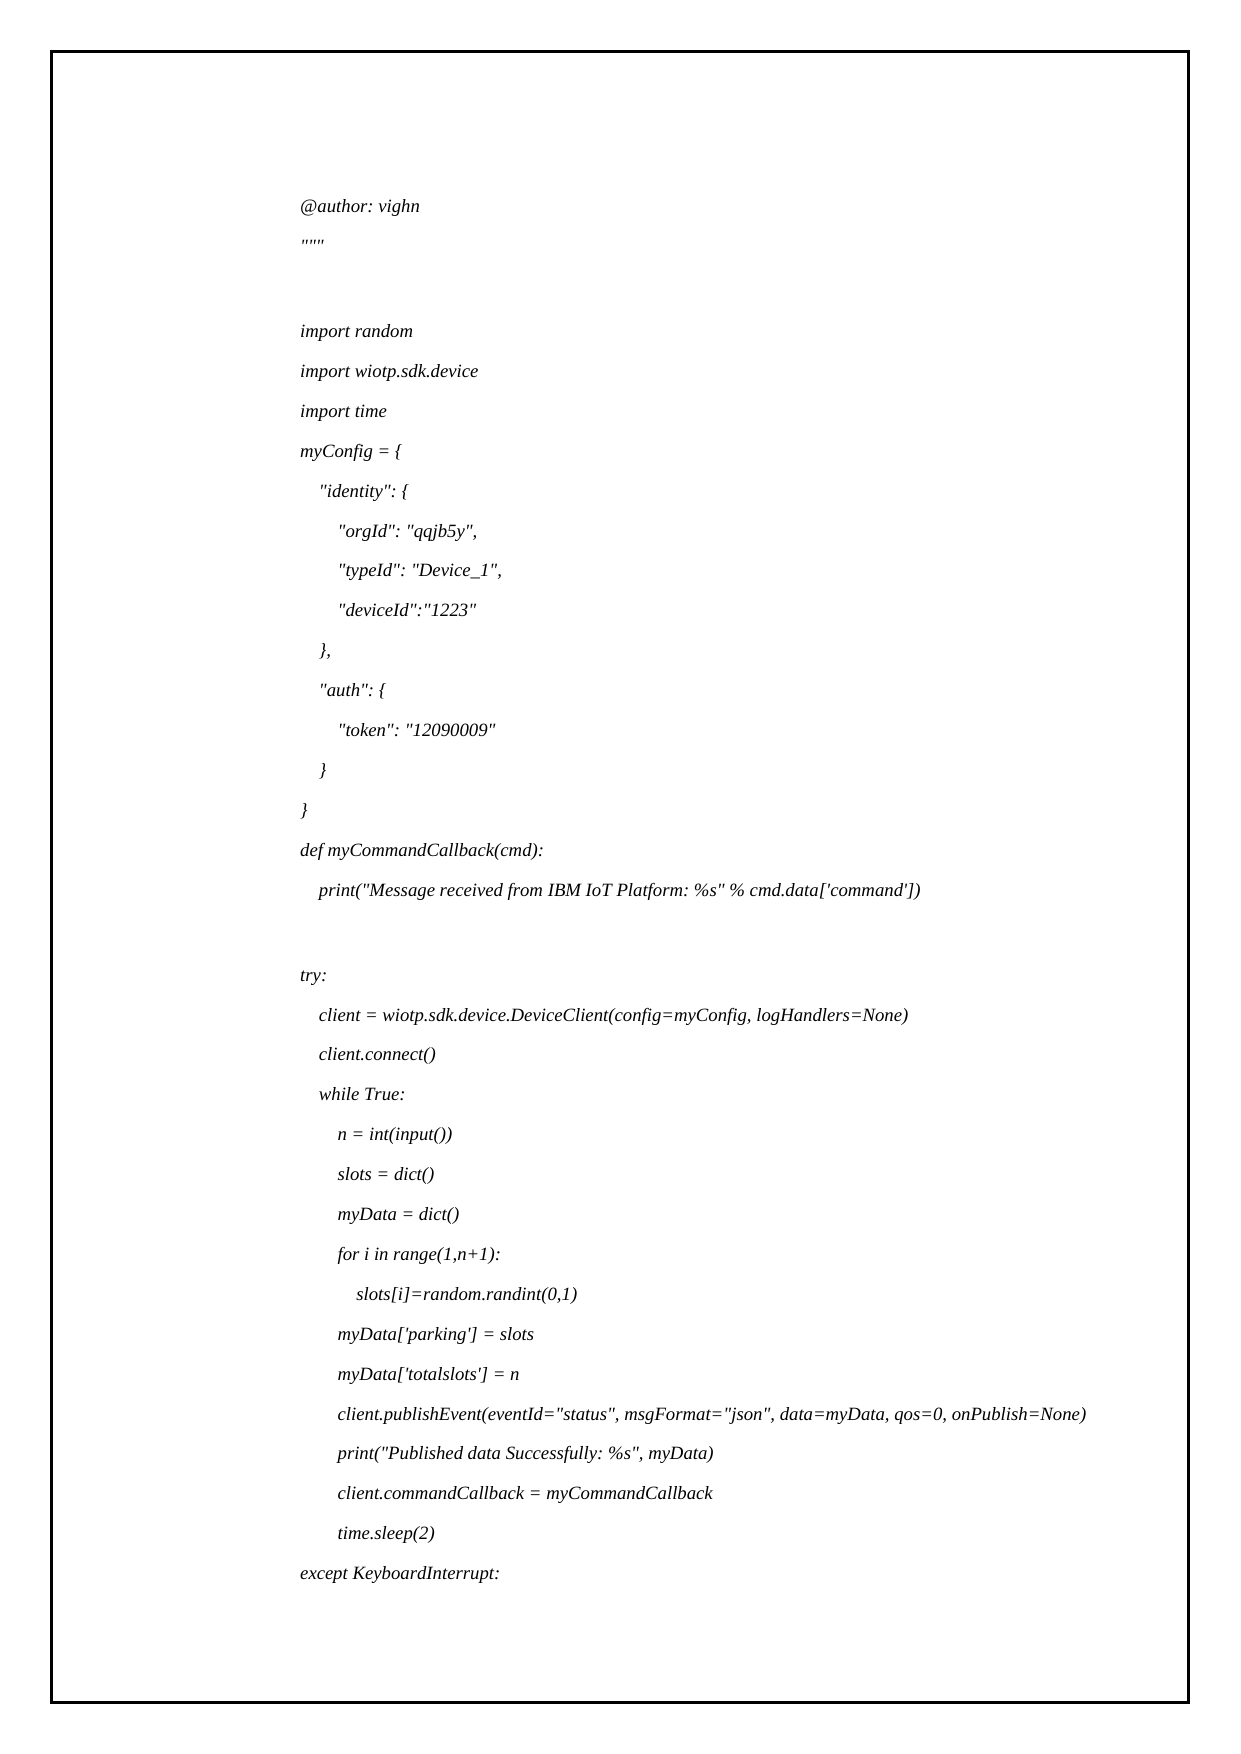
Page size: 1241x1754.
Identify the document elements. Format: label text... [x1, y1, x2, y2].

text while True: [225, 1083, 1090, 1105]
text "deviceId":"1223" [225, 599, 1090, 621]
text slots = dict() [225, 1163, 1090, 1184]
text try: [225, 963, 1090, 985]
text client.publishEvent(eventId="status", msgFormat="json", data=myData, qos=0, onPublish=None) [225, 1402, 1090, 1424]
text import random [225, 320, 1090, 342]
text } [225, 799, 1090, 820]
text def myCommandCallback(cmd): [225, 839, 1090, 860]
text client = wiotp.sdk.device.DeviceClient(config=myConfig, logHandlers=None) [225, 1003, 1090, 1025]
text n = int(input()) [225, 1123, 1090, 1145]
text import wiotp.sdk.device [225, 360, 1090, 381]
text print("Message received from IBM IoT Platform: %s" % cmd.data['command']) [225, 878, 1090, 900]
text client.commandCallback = myCommandCallback [225, 1482, 1090, 1504]
text print("Published data Successfully: %s", myData) [225, 1442, 1090, 1464]
text client.connect() [225, 1043, 1090, 1065]
text "identity": { [225, 479, 1090, 501]
text } [225, 759, 1090, 780]
text slots[i]=random.randint(0,1) [225, 1283, 1090, 1304]
text myConfig = { [225, 440, 1090, 461]
text time.sleep(2) [225, 1522, 1090, 1544]
text }, [225, 639, 1090, 661]
text @author: vighn [225, 195, 1090, 217]
text "orgId": "qqjb5y", [225, 519, 1090, 541]
text """ [225, 235, 1090, 257]
text myData['totalslots'] = n [225, 1362, 1090, 1384]
text myData['parking'] = slots [225, 1323, 1090, 1344]
text "token": "12090009" [225, 719, 1090, 741]
text import time [225, 400, 1090, 421]
text myData = dict() [225, 1203, 1090, 1224]
text "auth": { [225, 679, 1090, 701]
text "typeId": "Device_1", [225, 559, 1090, 581]
text except KeyboardInterrupt: [225, 1562, 1090, 1583]
text for i in range(1,n+1): [225, 1243, 1090, 1264]
